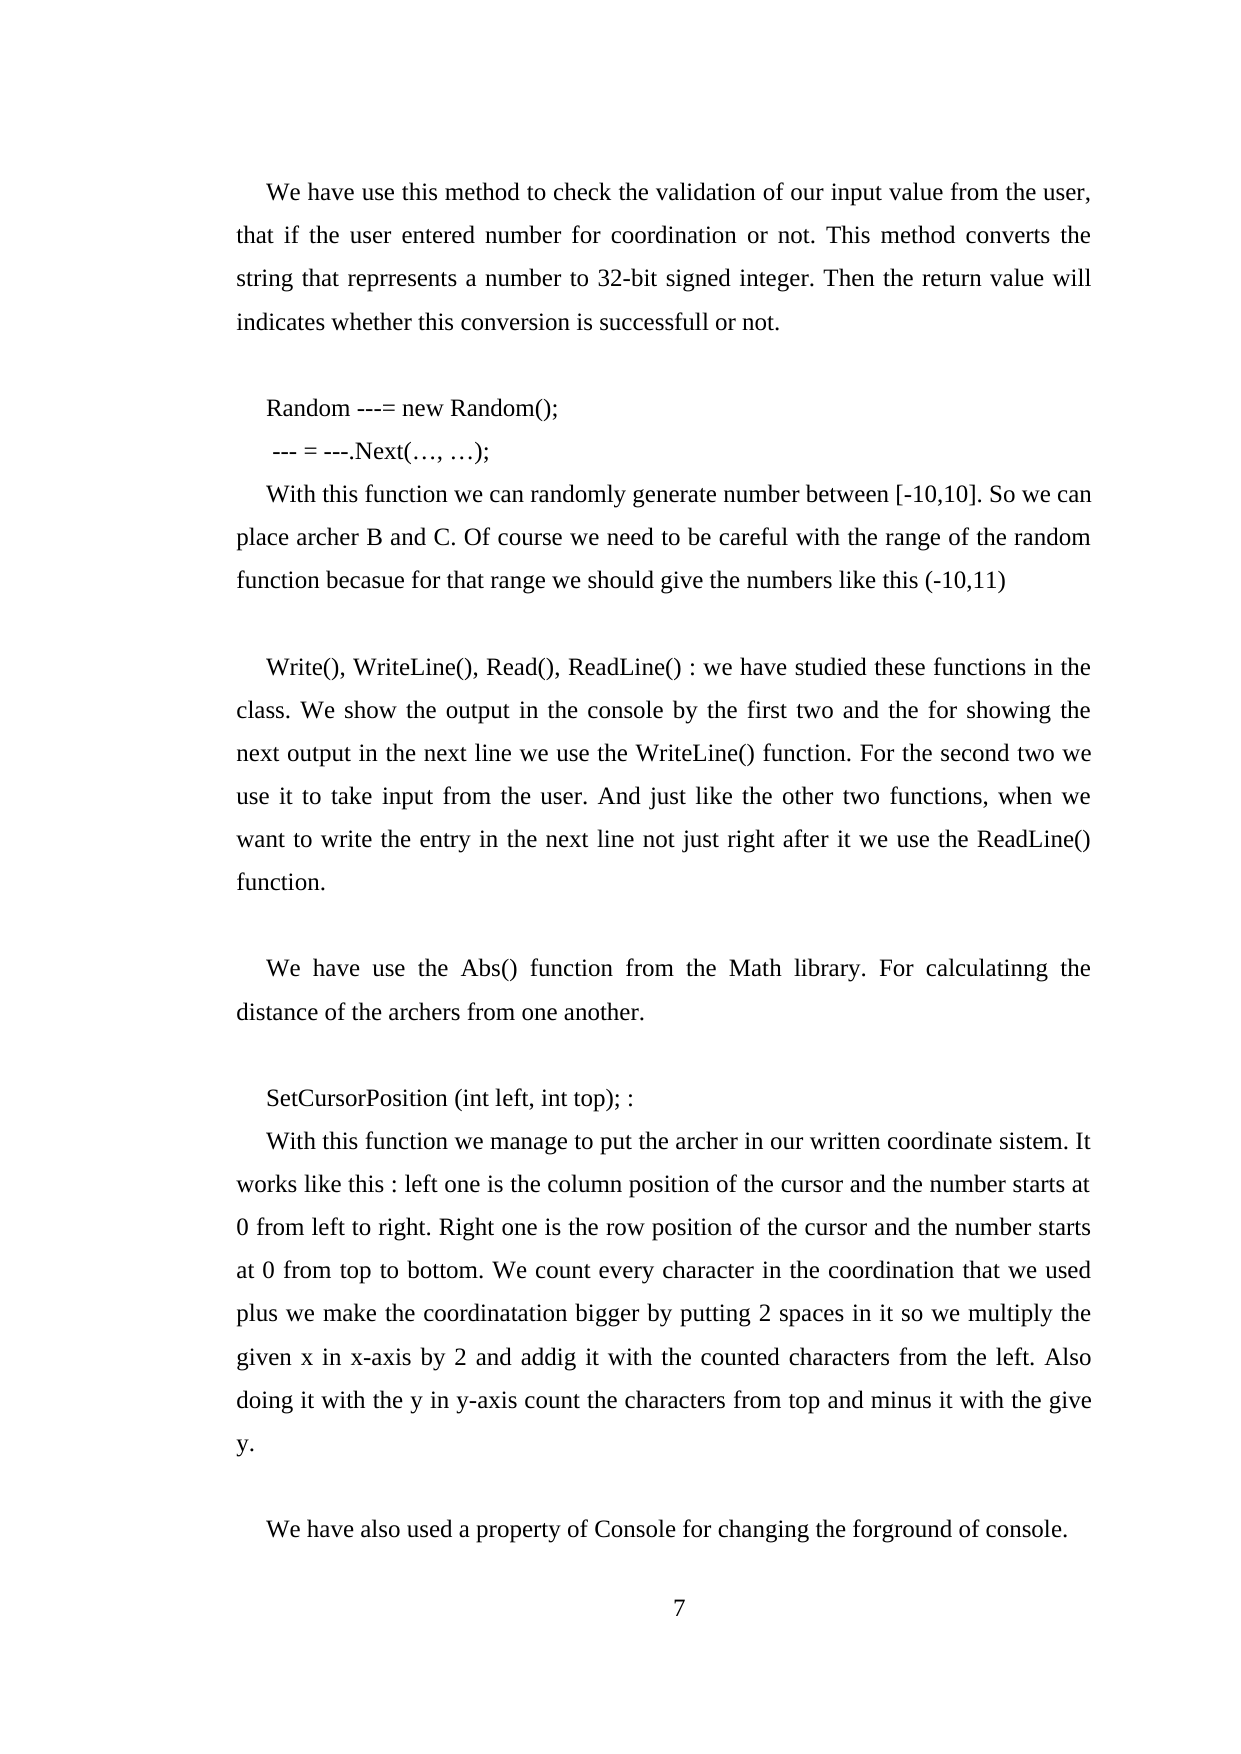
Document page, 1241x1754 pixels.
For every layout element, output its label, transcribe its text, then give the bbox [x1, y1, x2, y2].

text We have use this method to check the validation of our input value from the user, that if the user entered number for coordination or not. This method converts the string that reprresents a number to 32-bit signed integer. Then the return value will indicates whether this conversion is successfull or not. [236, 177, 1092, 335]
text Write(), WriteLine(), Read(), ReadLine() : we have studied these functions in the class. We show the output in the console by the first two and the for showing the next output in the next line we use the WriteLine() function. For the second two we use it to take input from the user. And just like the other two functions, when we want to write the entry in the next line not just right after it we use the ReadLine() function. [236, 652, 1092, 896]
text We have use the Abs() function from the Math library. For calculatinng the distance of the archers from one another. [236, 953, 1092, 1025]
text --- = ---.Next(…, …); [236, 436, 1092, 465]
text SetCursorPosition (int left, int top); : [236, 1083, 1092, 1112]
text With this function we can randomly generate number between [-10,10]. So we can place archer B and C. Of course we need to be careful with the range of the random function becasue for that range we should give the numbers like this (-10,11) [236, 479, 1092, 594]
text Random ---= new Random(); [236, 393, 1092, 422]
text We have also used a property of Console for changing the forground of console. [236, 1514, 1092, 1543]
text With this function we manage to put the archer in our written coordinate sistem. It works like this : left one is the column position of the cursor and the number starts at 0 from left to right. Right one is the row position of the cursor and the number starts at 0 from top to bottom. We count every character in the coordination that we used plus we make the coordinatation bigger by putting 2 spaces in it so we multiply the given x in x-axis by 2 and addig it with the counted characters from the left. Also doing it with the y in y-axis count the characters from top and minus it with the give y. [236, 1126, 1092, 1457]
